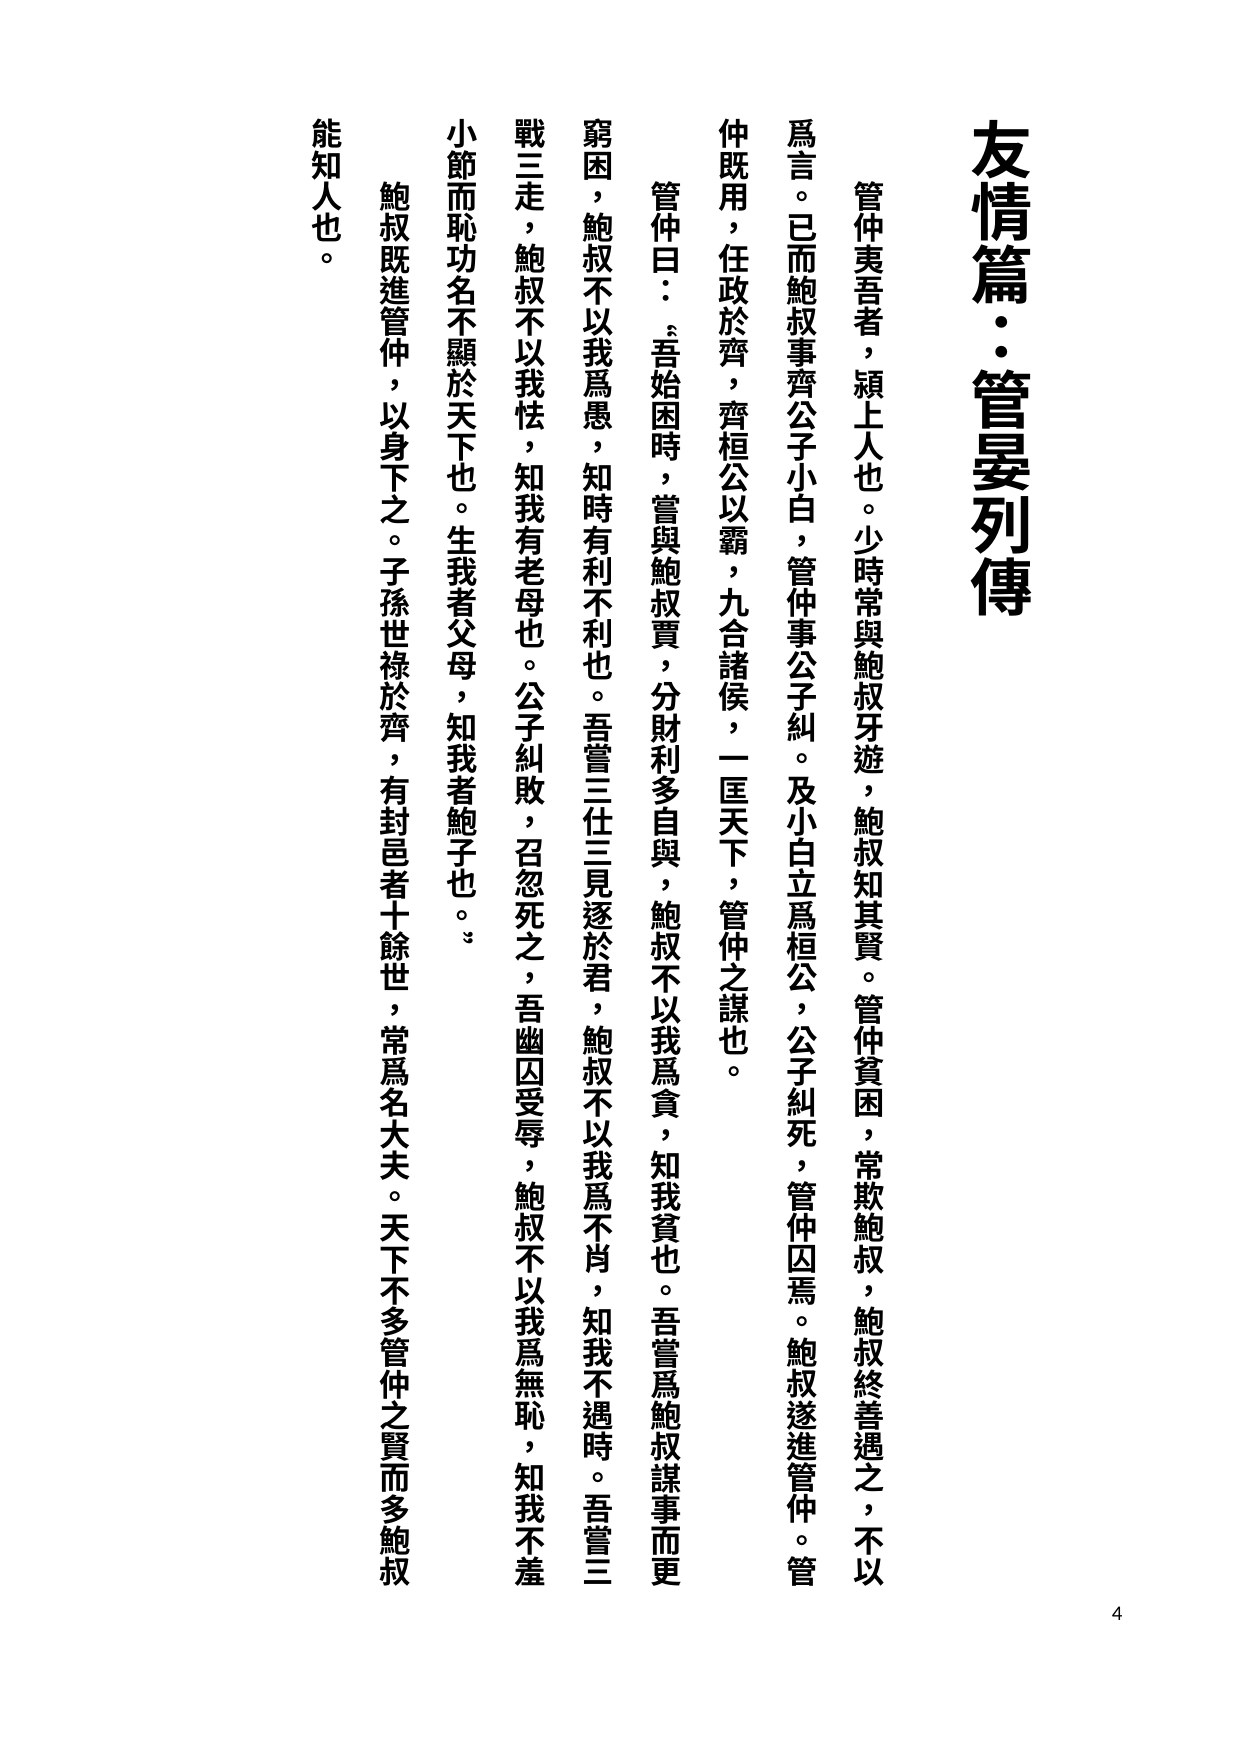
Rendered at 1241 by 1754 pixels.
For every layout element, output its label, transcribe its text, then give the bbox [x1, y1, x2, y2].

text 管仲夷吾者，潁上人也。少時常與鮑叔牙遊，鮑叔知其賢。管仲貧困，常欺鮑叔，鮑叔終善遇之，不以爲言。已而鮑叔事齊公子小白，管仲事公子糾。及小白立爲桓公，公子糾死，管仲囚焉。鮑叔遂進管仲。管仲既用，任政於齊，齊桓公以霸，九合諸侯，一匡天下，管仲之謀也。 [711, 118, 892, 1600]
text 鮑叔既進管仲，以身下之。子孫世祿於齊，有封邑者十餘世，常爲名大夫。天下不多管仲之賢而多鮑叔能知人也。 [304, 118, 417, 1600]
text 管仲曰：“吾始困時，嘗與鮑叔賈，分財利多自與，鮑叔不以我爲貪，知我貧也。吾嘗爲鮑叔謀事而更窮困，鮑叔不以我爲愚，知時有利不利也。吾嘗三仕三見逐於君，鮑叔不以我爲不肖，知我不遇時。吾嘗三戰三走，鮑叔不以我怯，知我有老母也。公子糾敗，召忽死之，吾幽囚受辱，鮑叔不以我爲無恥，知我不羞小節而恥功名不顯於天下也。生我者父母，知我者鮑子也。” [440, 118, 689, 1600]
subtitle 友情篇：管晏列傳 [956, 118, 1047, 1600]
